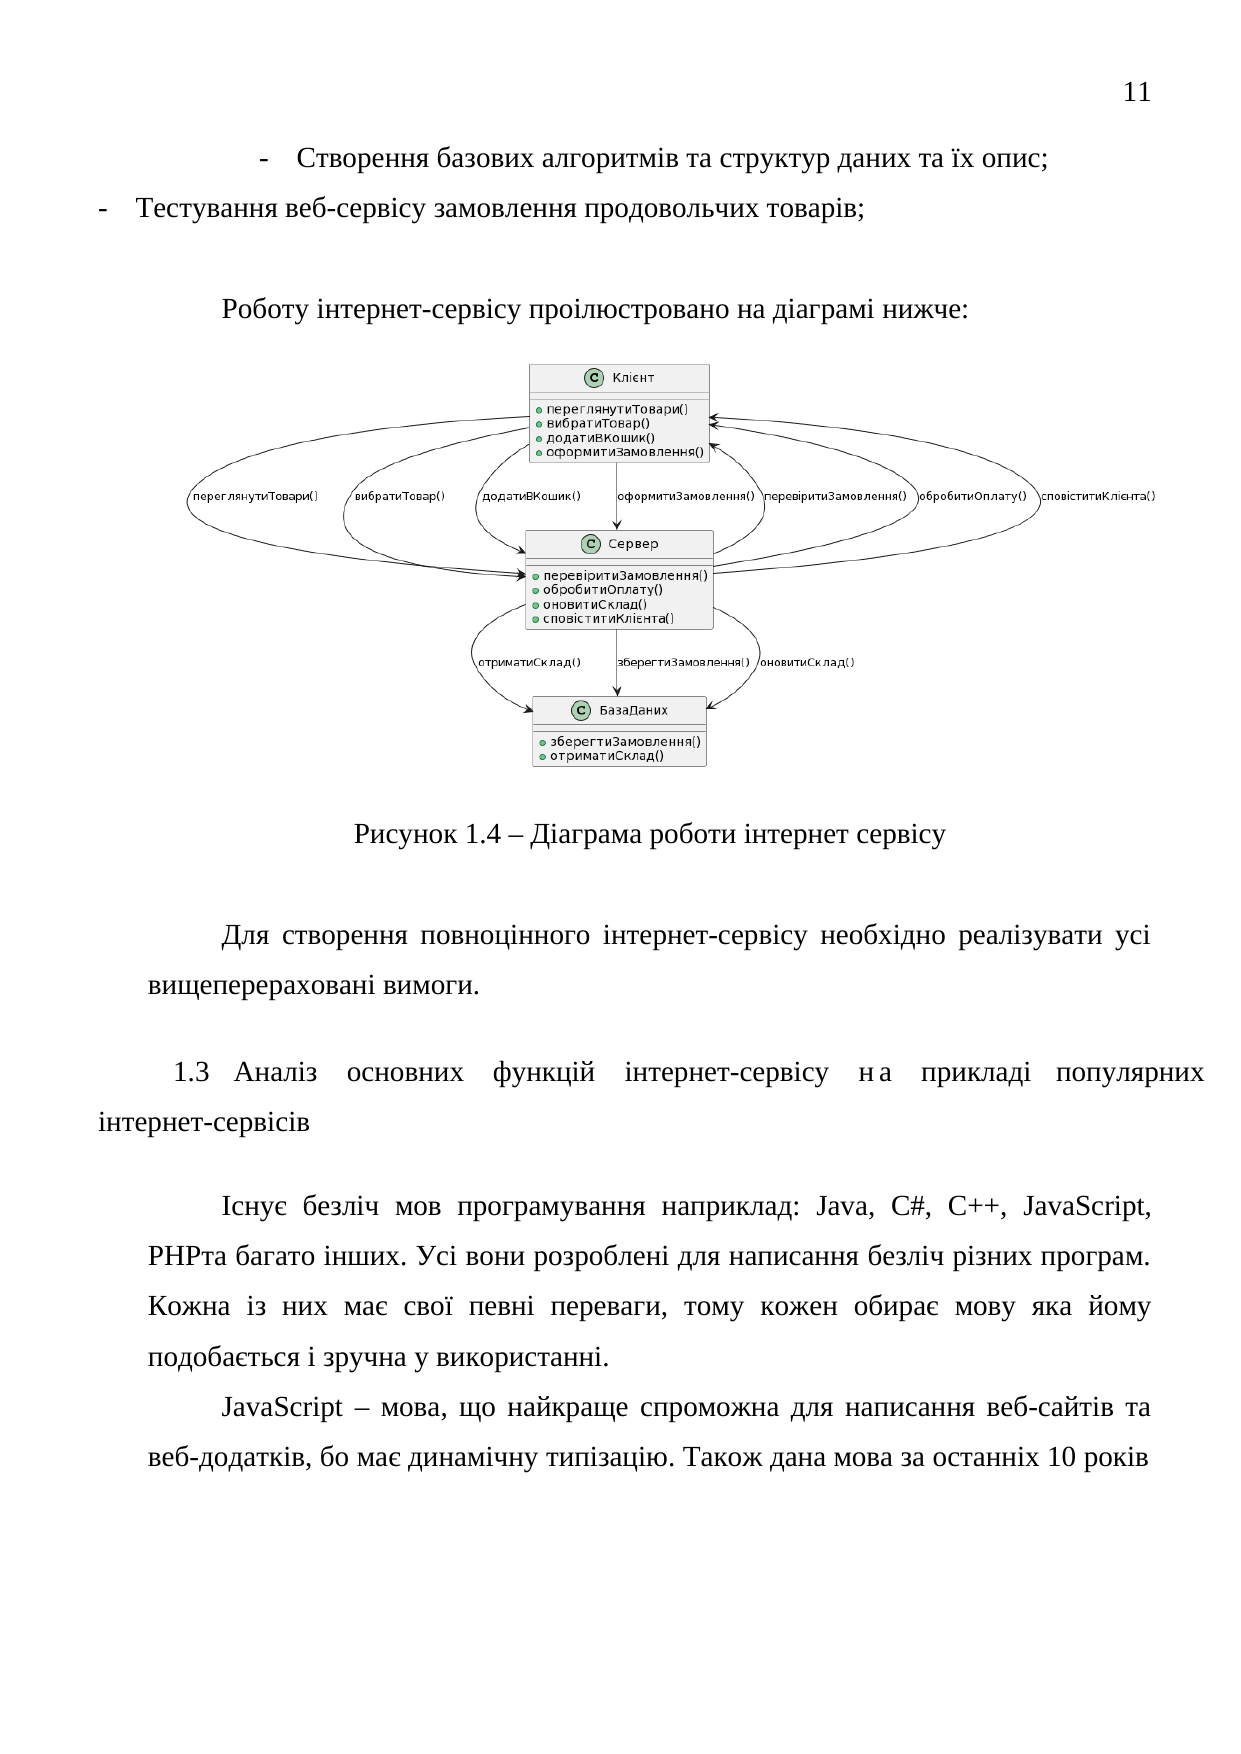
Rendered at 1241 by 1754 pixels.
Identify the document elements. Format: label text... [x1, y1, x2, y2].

text Роботу інтернет-сервісу проілюстровано на діаграмі нижче: [221, 291, 1205, 324]
text Для створення повноцінного інтернет-сервісу необхідно реалізувати усі вищеперераховані вимоги. [148, 917, 1152, 1001]
list Створення базових алгоритмів та структур даних та їх опис; [259, 140, 1205, 173]
list Тестування веб-сервісу замовлення продовольчих товарів; [98, 190, 1188, 224]
text Рисунок 1.4 – Діаграма роботи інтернет сервісу [183, 816, 1116, 850]
text Існує безліч мов програмування наприклад: Java, C#, C++, JavaScript, PHPта багато інших. Усі вони розроблені для написання безліч різних програм. Кожна із них має свої певні переваги, тому кожен обирає мову яка йому подобається і зручна у використанні. [148, 1188, 1152, 1372]
subtitle 1.3 Аналіз основних функцій інтернет-сервісу на прикладі популярних інтернет-сервісів [98, 1054, 1205, 1137]
text JavaScript – мова, що найкраще спроможна для написання веб-сайтів та веб-додатків, бо має динамічну типізацію. Також дана мова за останніх 10 років [148, 1389, 1152, 1473]
picture [142, 357, 1160, 771]
